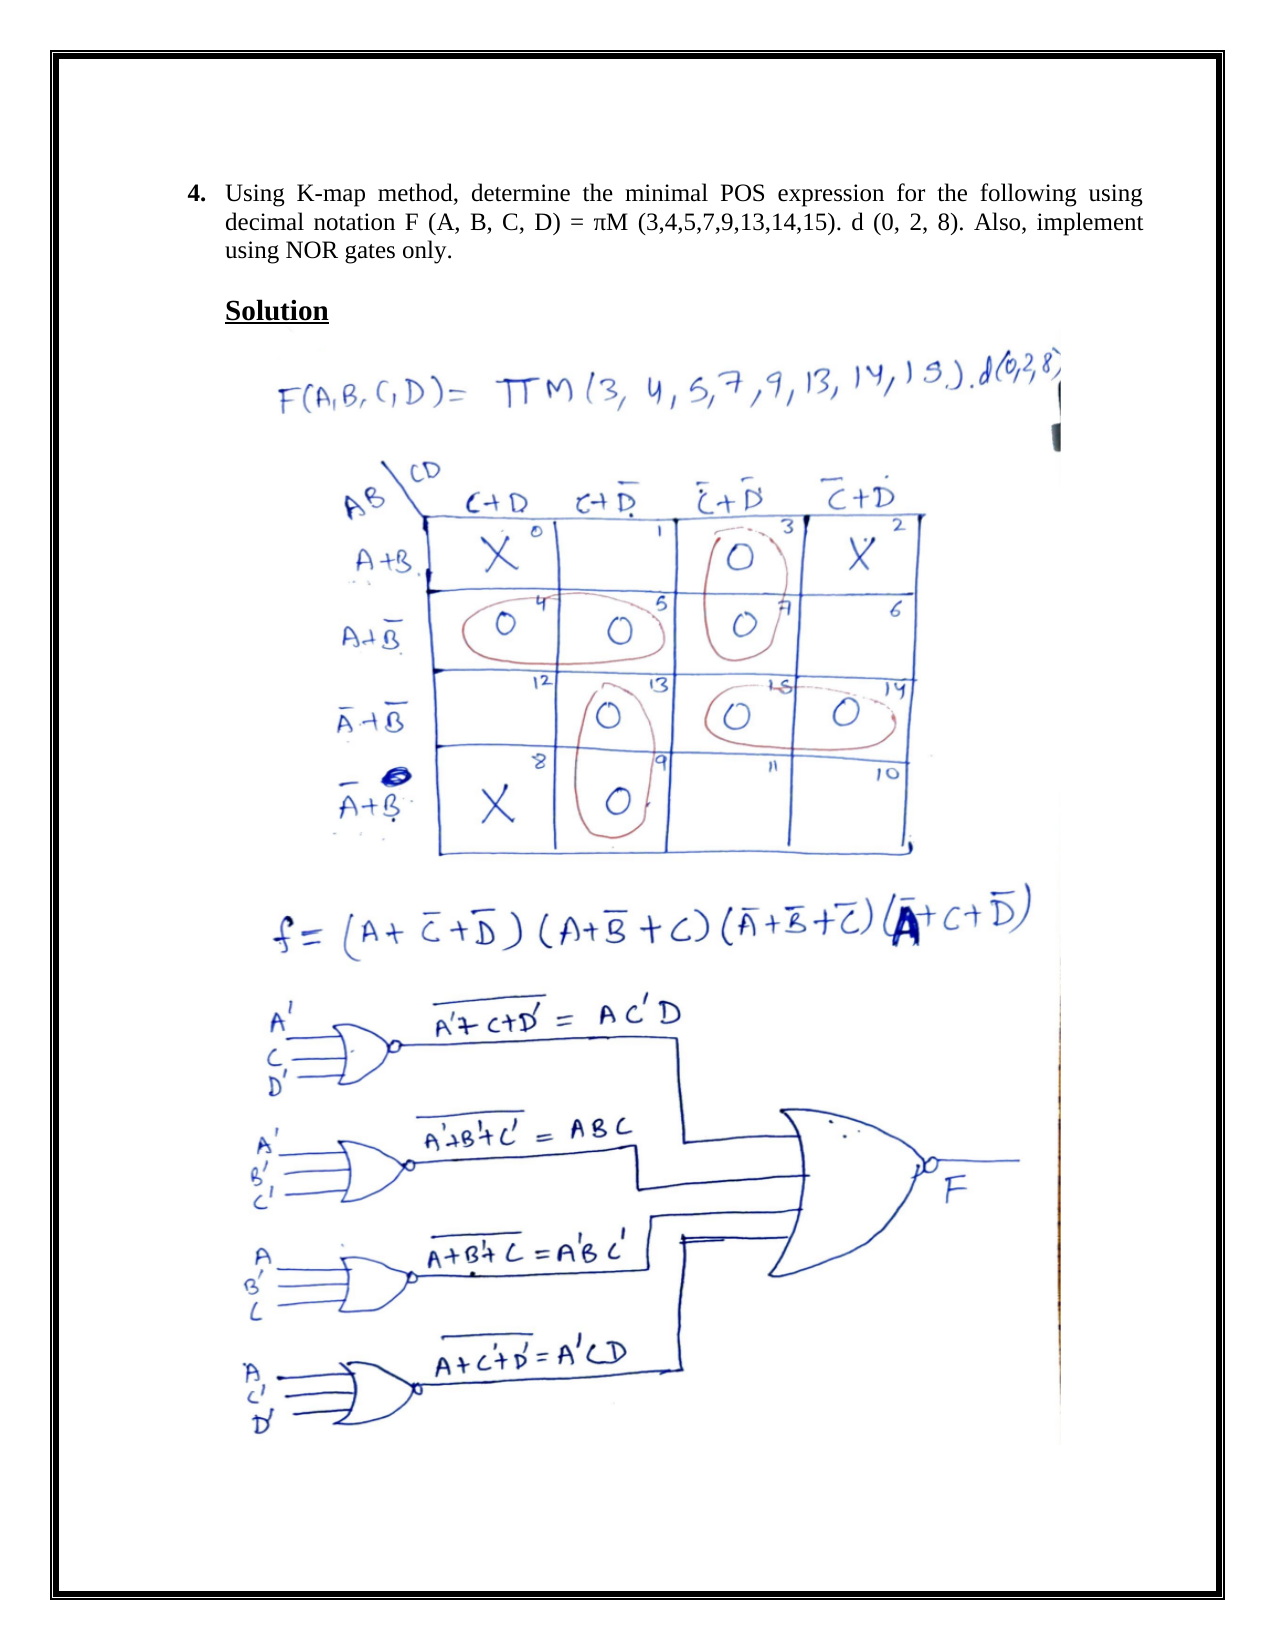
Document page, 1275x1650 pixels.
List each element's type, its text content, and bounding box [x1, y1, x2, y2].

list Using K-map method, determine the minimal POS expression for the following using decimal notation F (A, B, C, D) = πM (3,4,5,7,9,13,14,15). d (0, 2, 8). Also, implement using NOR gates only. [187, 178, 1144, 264]
picture [214, 326, 1061, 1445]
list Solution [225, 293, 1144, 327]
